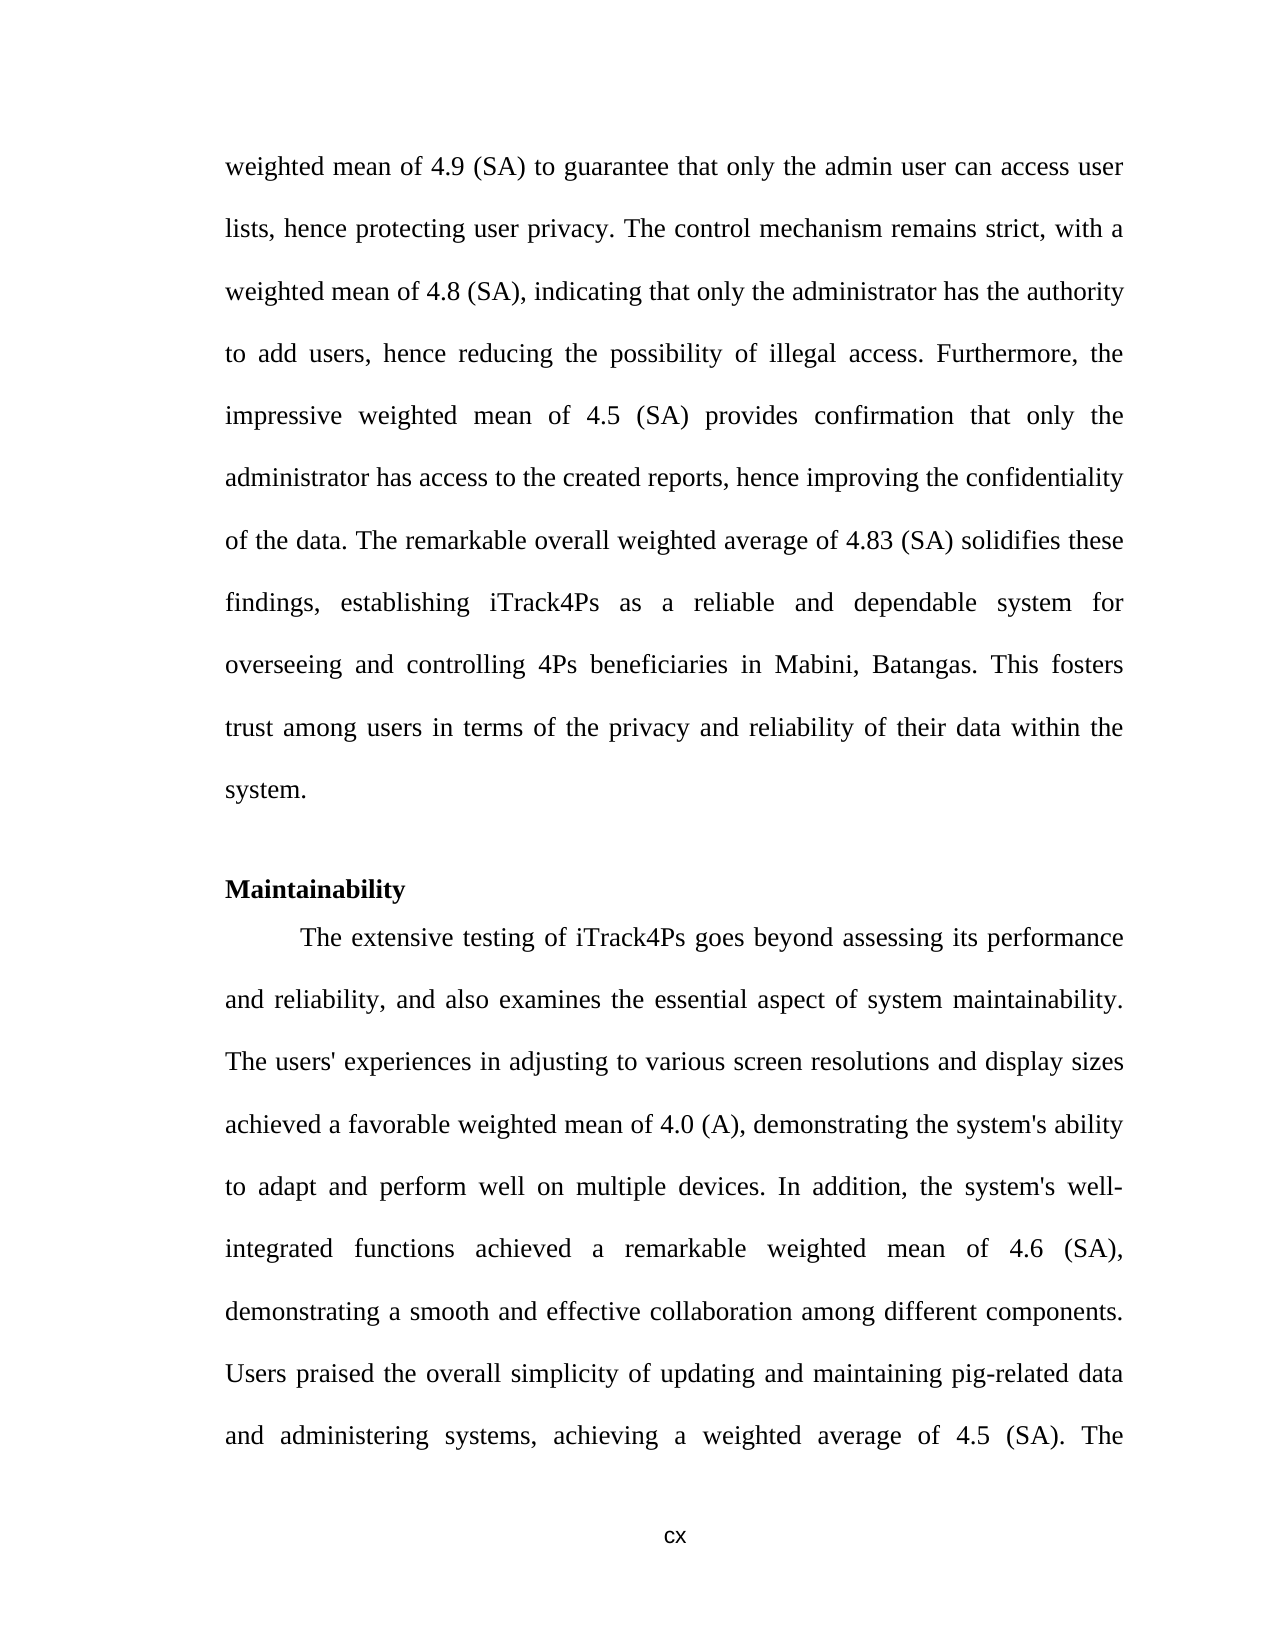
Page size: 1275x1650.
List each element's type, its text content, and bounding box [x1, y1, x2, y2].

subtitle Maintainability [225, 873, 1125, 904]
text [225, 150, 1125, 804]
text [225, 921, 1125, 1450]
